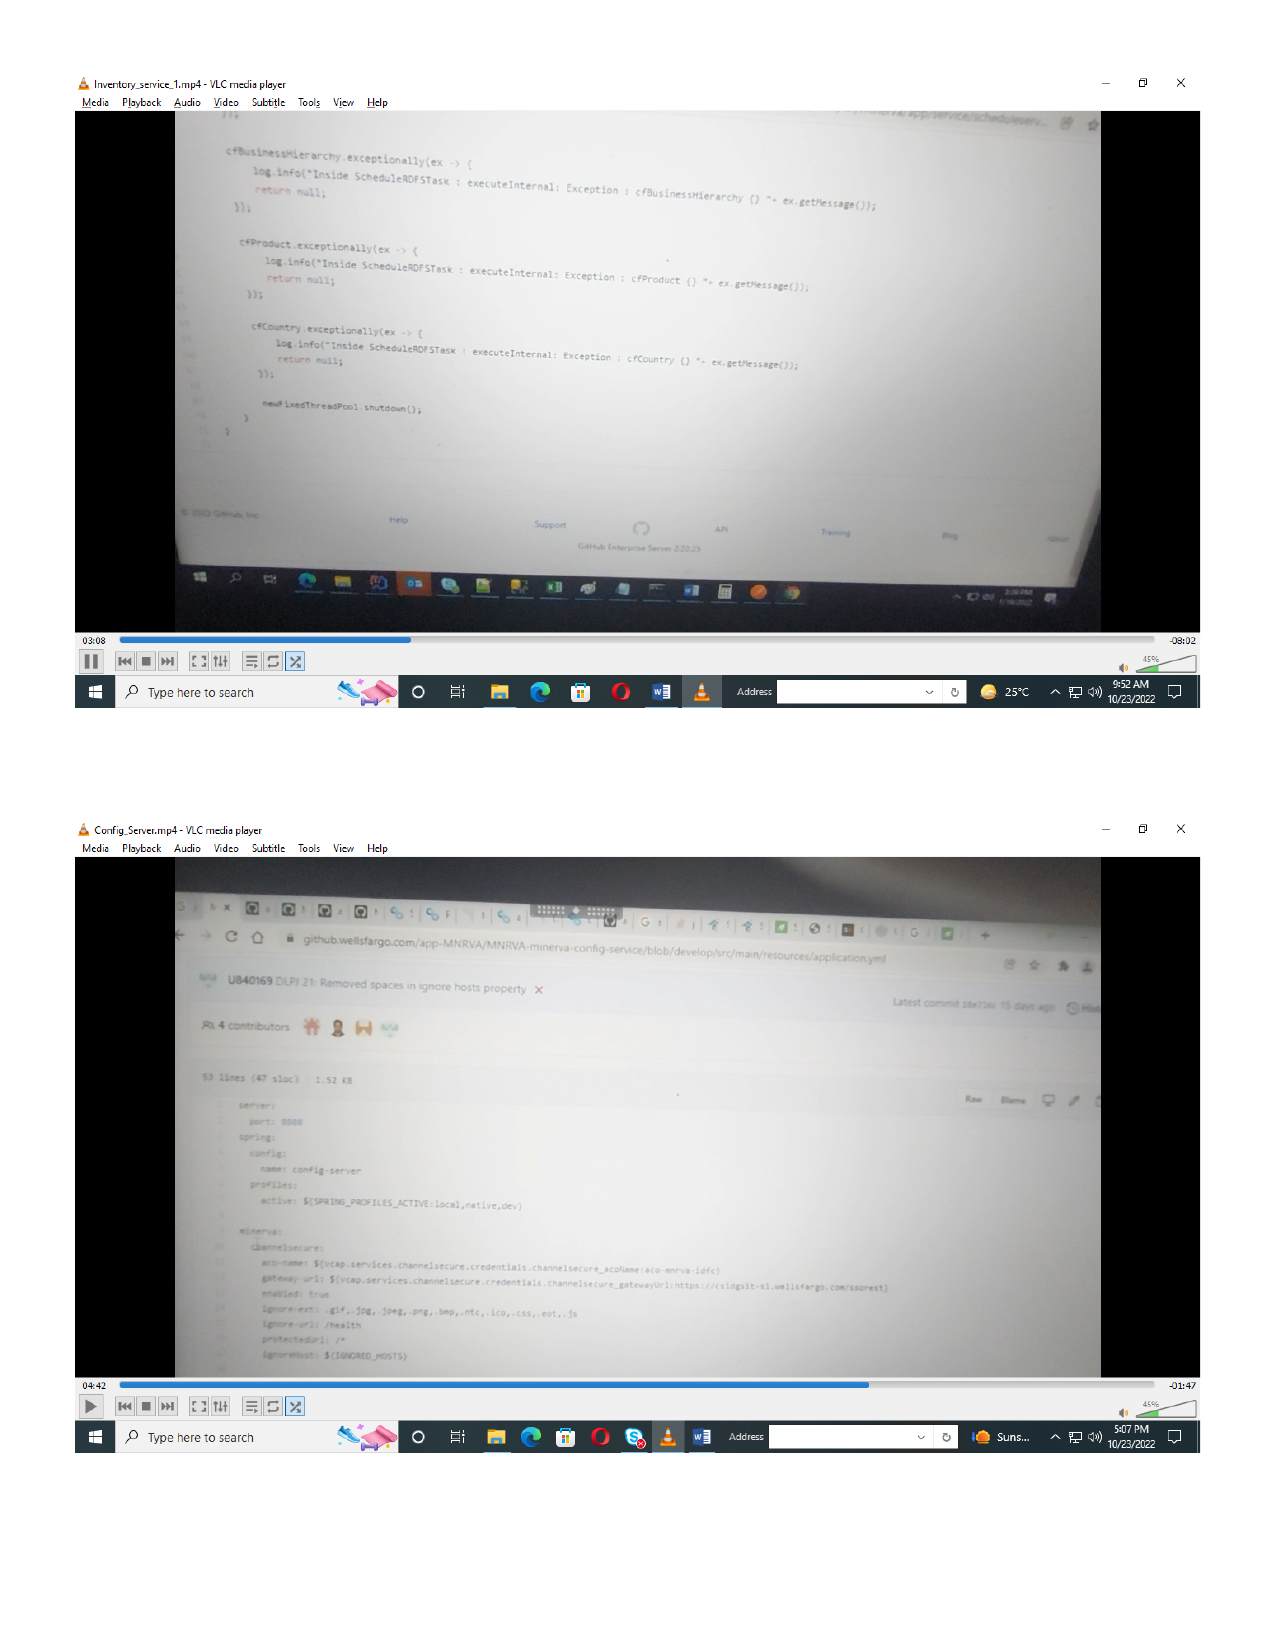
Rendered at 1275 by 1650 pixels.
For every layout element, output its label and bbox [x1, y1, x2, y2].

picture [75, 820, 1200, 1453]
picture [75, 75, 1200, 708]
